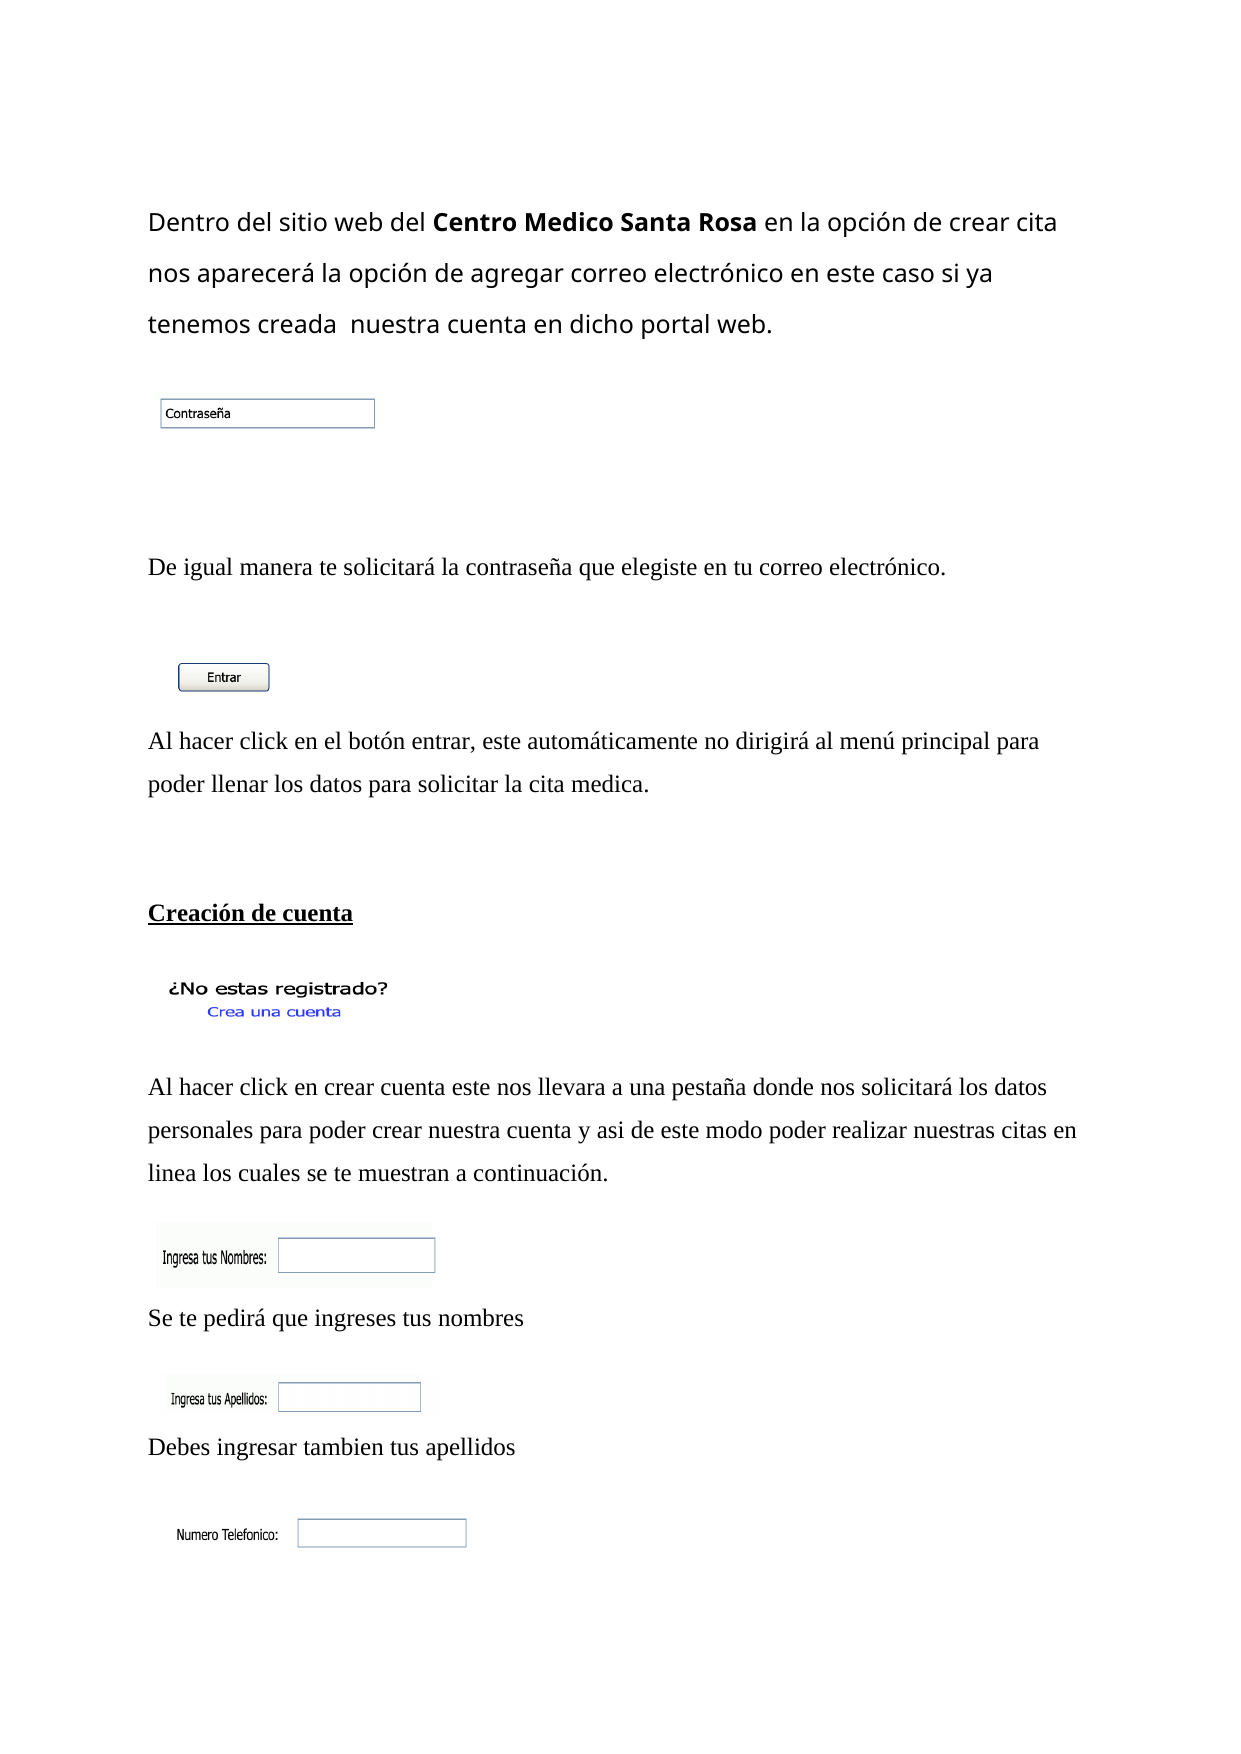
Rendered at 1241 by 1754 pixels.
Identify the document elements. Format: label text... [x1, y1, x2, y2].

text Al hacer click en crear cuenta este nos llevara a una pestaña donde nos solicitará los datos personales para poder crear nuestra cuenta y asi de este modo poder realizar nuestras citas en linea los cuales se te muestran a continuación. [148, 1072, 1093, 1187]
text Al hacer click en el botón entrar, este automáticamente no dirigirá al menú principal para poder llenar los datos para solicitar la cita medica. [148, 726, 1093, 798]
text Creación de cuenta [148, 898, 1093, 927]
text Debes ingresar tambien tus apellidos [148, 1432, 1093, 1461]
picture [155, 391, 397, 438]
picture [165, 1506, 492, 1568]
picture [158, 653, 301, 703]
picture [142, 973, 415, 1044]
picture [155, 1374, 447, 1419]
text Se te pedirá que ingreses tus nombres [148, 1303, 1093, 1332]
text Dentro del sitio web del Centro Medico Santa Rosa en la opción de crear cita nos aparecerá la opción de agregar correo electrónico en este caso si ya tenemos creada nuestra cuenta en dicho portal web. [148, 205, 1093, 341]
text De igual manera te solicitará la contraseña que elegiste en tu correo electrónico. [148, 552, 1093, 581]
picture [150, 1222, 450, 1288]
